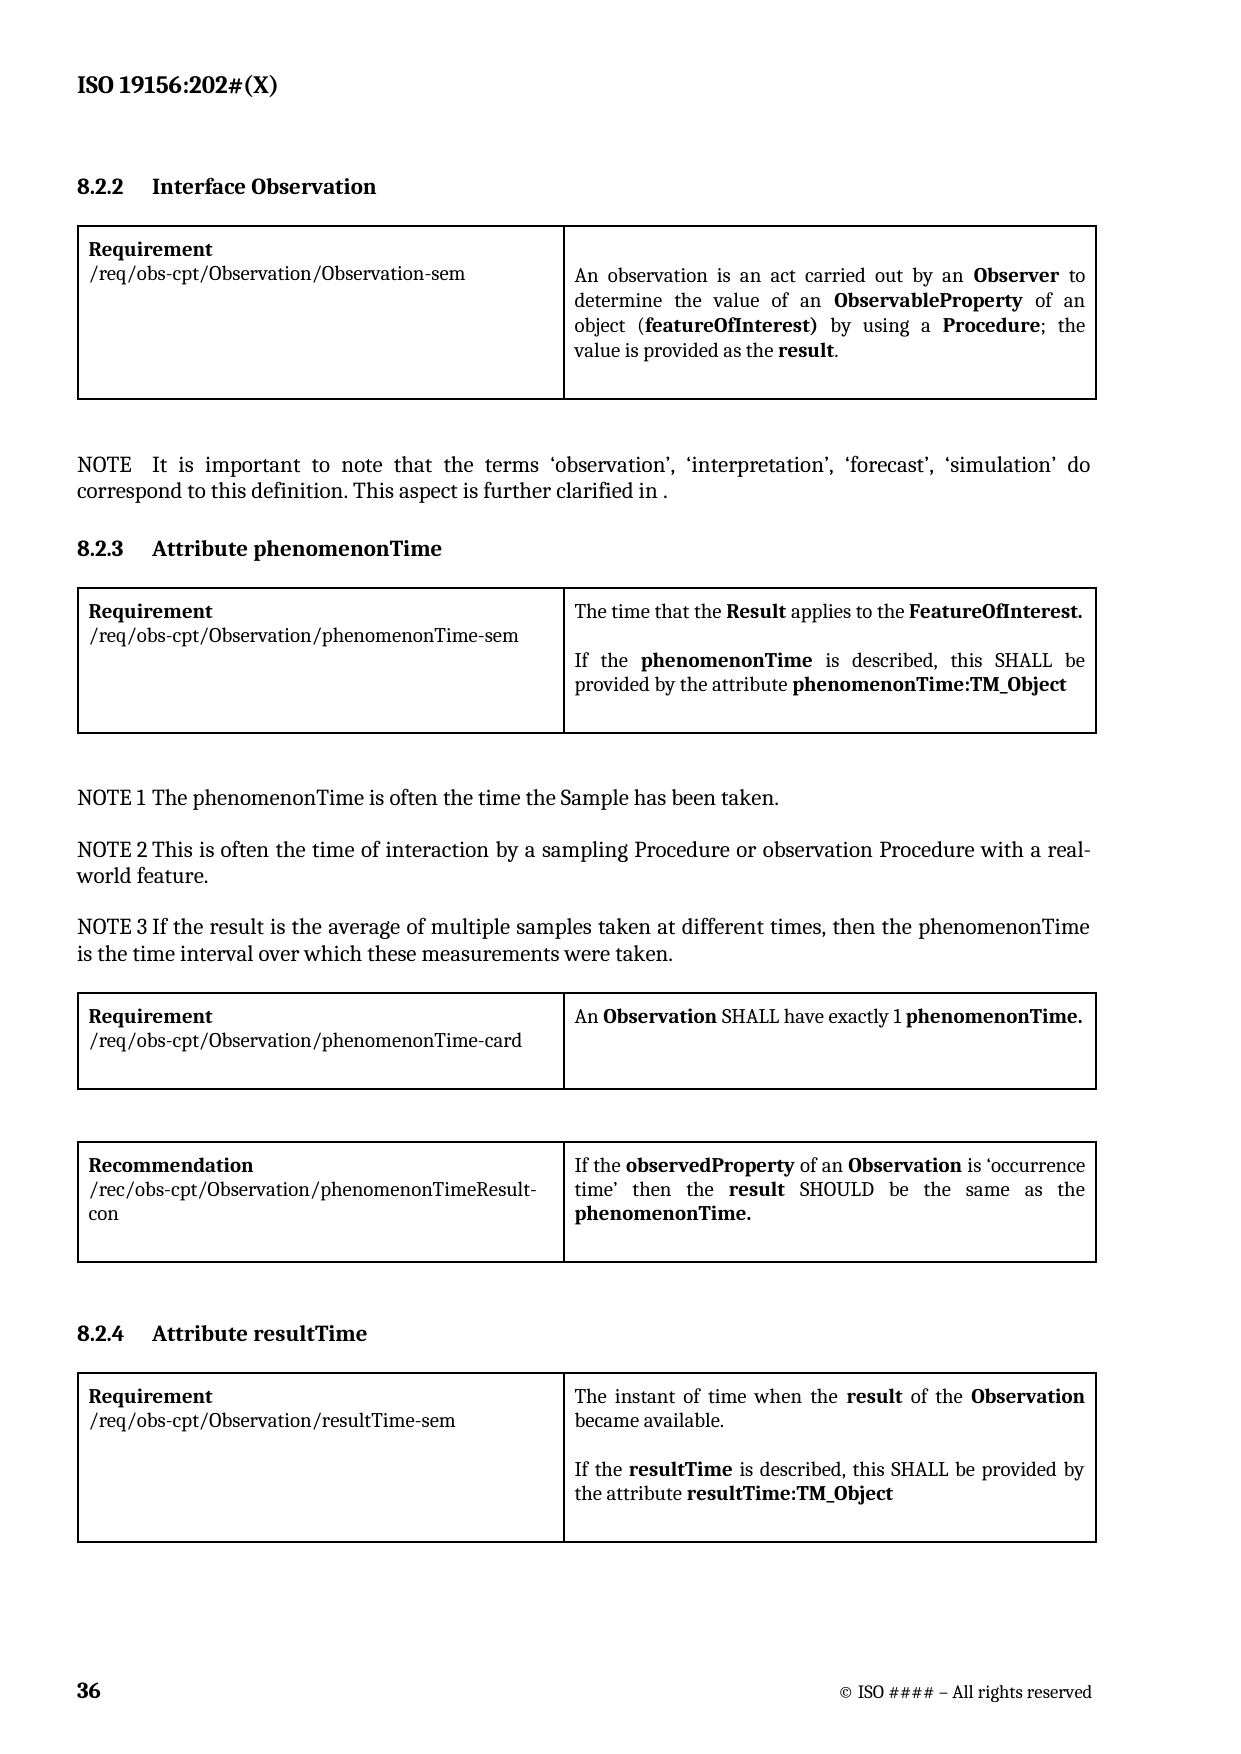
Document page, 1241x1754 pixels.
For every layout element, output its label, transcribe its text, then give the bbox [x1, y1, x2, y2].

table_header Requirement /req/obs-cpt/Observation/resultTime-sem [79, 1374, 563, 1541]
text NOTE 1 The phenomenonTime is often the time the Sample has been taken. [77, 785, 1092, 811]
table_header An Observation SHALL have exactly 1 phenomenonTime. [565, 994, 1095, 1088]
text NOTE 2 This is often the time of interaction by a sampling Procedure or observation Procedure with a real-world feature. [77, 836, 1092, 889]
subtitle Interface Observation [77, 174, 1092, 200]
table_header Recommendation /rec/obs-cpt/Observation/phenomenonTimeResult-con [79, 1143, 563, 1261]
table_header The time that the Result applies to the FeatureOfInterest. If the phenomenonTime is described, this SHALL be provided by the attribute phenomenonTime:TM_Object [565, 589, 1095, 732]
subtitle Attribute phenomenonTime [77, 536, 1092, 562]
table_header The instant of time when the result of the Observation became available. If the resultTime is described, this SHALL be provided by the attribute resultTime:TM_Object [565, 1374, 1095, 1541]
subtitle Attribute resultTime [77, 1321, 1092, 1347]
table_header Requirement /req/obs-cpt/Observation/phenomenonTime-sem [79, 589, 563, 732]
table_header An observation is an act carried out by an Observer to determine the value of an ObservableProperty of an object (featureOfInterest) by using a Procedure; the value is provided as the result. [565, 227, 1095, 398]
table_header Requirement /req/obs-cpt/Observation/Observation-sem [79, 227, 563, 398]
table_header If the observedProperty of an Observation is ‘occurrence time’ then the result SHOULD be the same as the phenomenonTime. [565, 1143, 1095, 1261]
text NOTE It is important to note that the terms ‘observation’, ‘interpretation’, ‘forecast’, ‘simulation’ do correspond to this definition. This aspect is further clarified in . [77, 452, 1092, 504]
table_header Requirement /req/obs-cpt/Observation/phenomenonTime-card [79, 994, 563, 1088]
text NOTE 3 If the result is the average of multiple samples taken at different times, then the phenomenonTime is the time interval over which these measurements were taken. [77, 914, 1092, 967]
